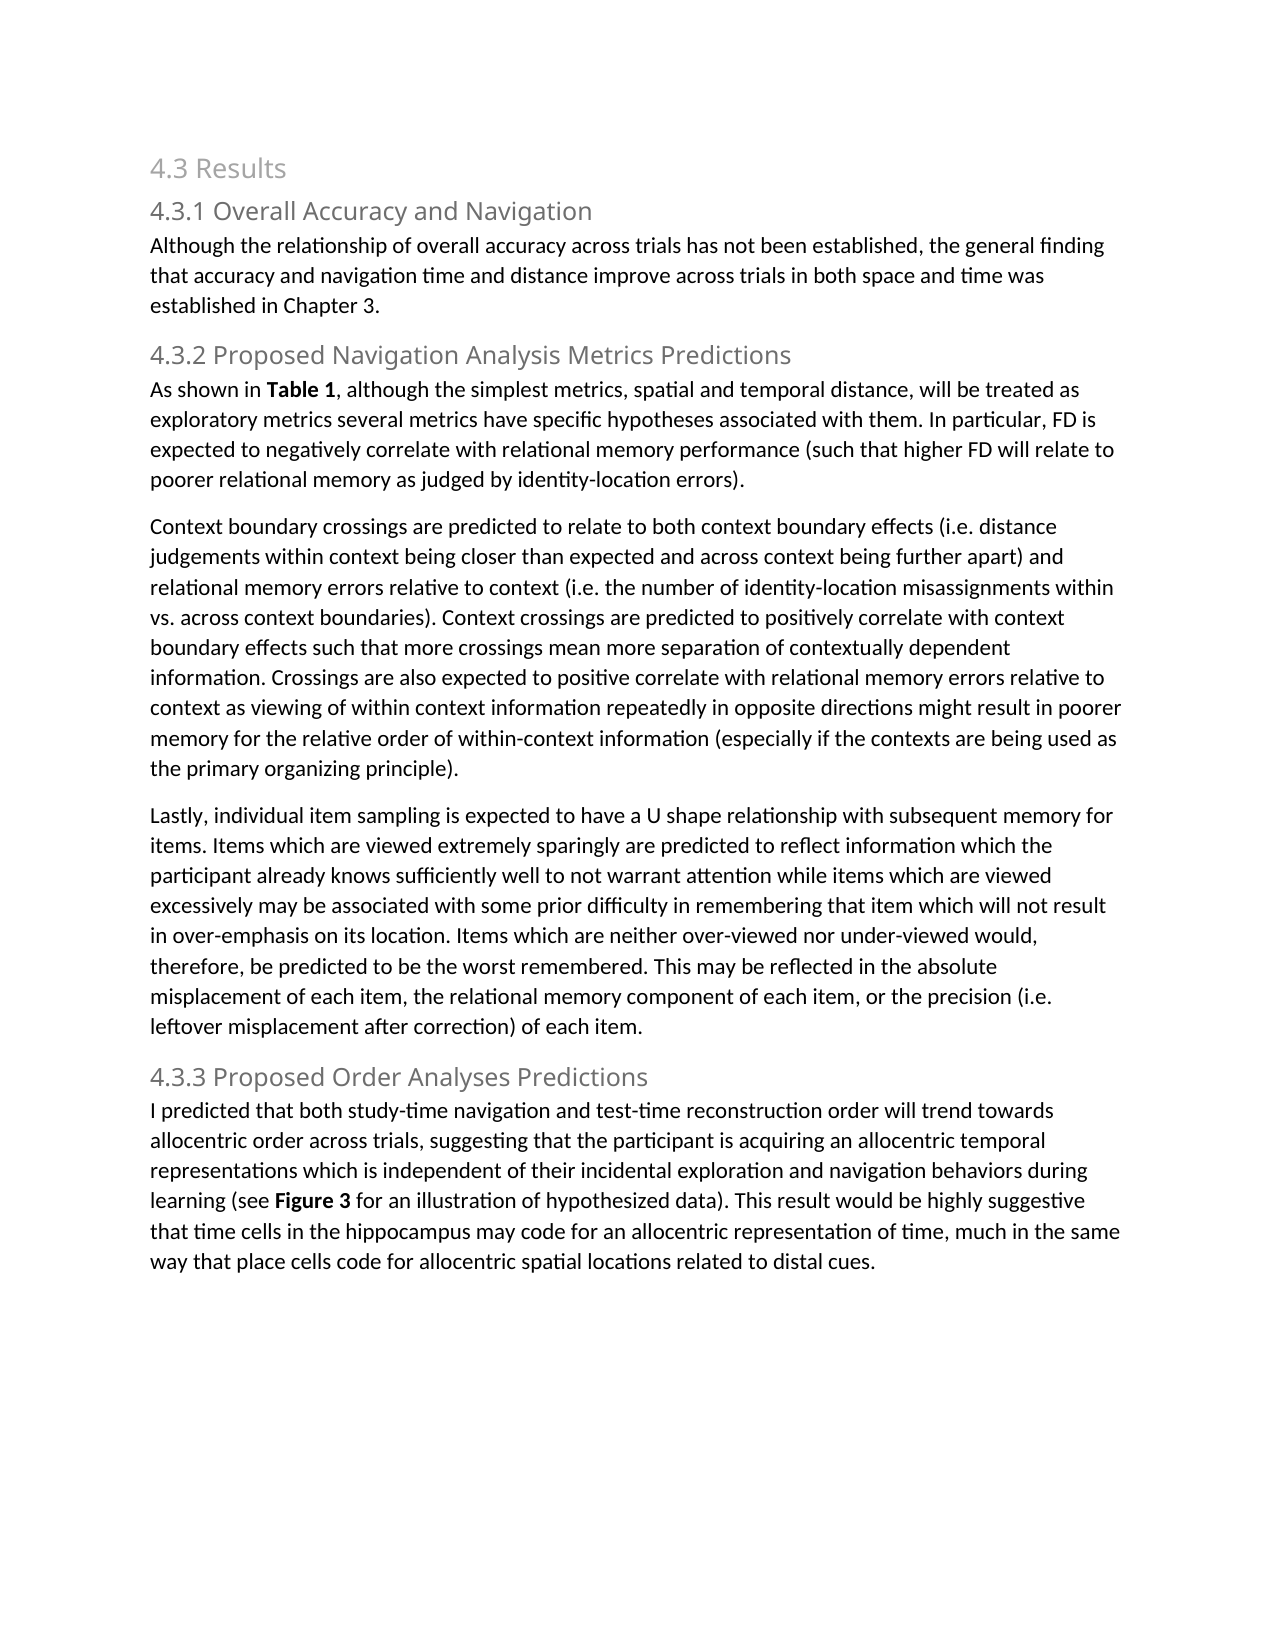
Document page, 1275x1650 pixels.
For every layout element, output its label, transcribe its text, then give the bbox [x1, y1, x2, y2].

text Context boundary crossings are predicted to relate to both context boundary effects (i.e. distance judgements within context being closer than expected and across context being further apart) and relational memory errors relative to context (i.e. the number of identity-location misassignments within vs. across context boundaries). Context crossings are predicted to positively correlate with context boundary effects such that more crossings mean more separation of contextually dependent information. Crossings are also expected to positive correlate with relational memory errors relative to context as viewing of within context information repeatedly in opposite directions might result in poorer memory for the relative order of within-context information (especially if the contexts are being used as the primary organizing principle). [150, 512, 1125, 782]
text Lastly, individual item sampling is expected to have a U shape relationship with subsequent memory for items. Items which are viewed extremely sparingly are predicted to reflect information which the participant already knows sufficiently well to not warrant attention while items which are viewed excessively may be associated with some prior difficulty in remembering that item which will not result in over-emphasis on its location. Items which are neither over-viewed nor under-viewed would, therefore, be predicted to be the worst remembered. This may be reflected in the absolute misplacement of each item, the relational memory component of each item, or the precision (i.e. leftover misplacement after correction) of each item. [150, 801, 1125, 1040]
subtitle 4.3.1 Overall Accuracy and Navigation [150, 194, 1125, 228]
subtitle 4.3.2 Proposed Navigation Analysis Metrics Predictions [150, 338, 1125, 372]
text I predicted that both study-time navigation and test-time reconstruction order will trend towards allocentric order across trials, suggesting that the participant is acquiring an allocentric temporal representations which is independent of their incidental exploration and navigation behaviors during learning (see Figure 3 for an illustration of hypothesized data). This result would be highly suggestive that time cells in the hippocampus may code for an allocentric representation of time, much in the same way that place cells code for allocentric spatial locations related to distal cues. [150, 1096, 1125, 1275]
subtitle 4.3.3 Proposed Order Analyses Predictions [150, 1059, 1125, 1093]
text As shown in Table 1, although the simplest metrics, spatial and temporal distance, will be treated as exploratory metrics several metrics have specific hypotheses associated with them. In particular, FD is expected to negatively correlate with relational memory performance (such that higher FD will relate to poorer relational memory as judged by identity-location errors). [150, 375, 1125, 493]
text Although the relationship of overall accuracy across trials has not been established, the general finding that accuracy and navigation time and distance improve across trials in both space and time was established in Chapter 3. [150, 231, 1125, 319]
subtitle 4.3 Results [150, 150, 1125, 187]
